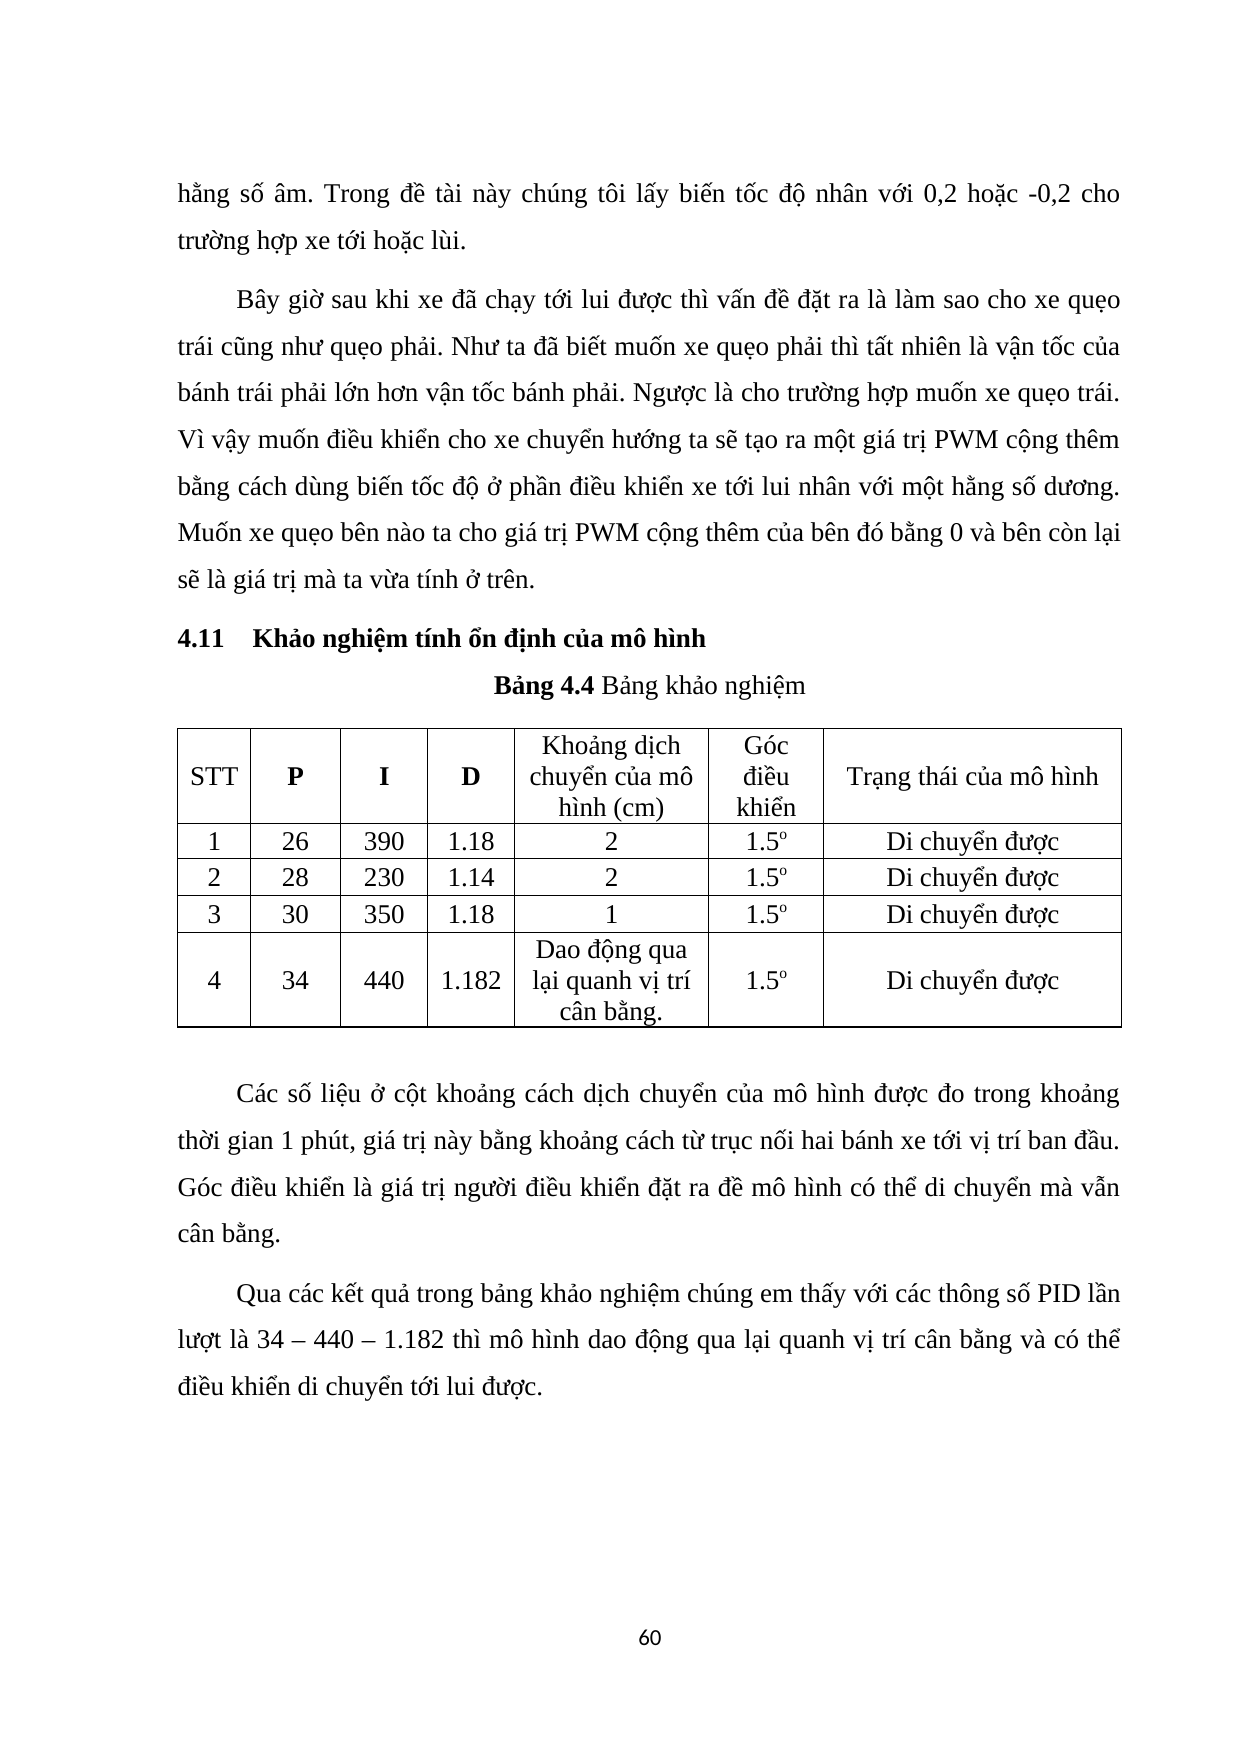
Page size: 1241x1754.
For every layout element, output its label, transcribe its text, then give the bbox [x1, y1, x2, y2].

table_header I [341, 729, 427, 822]
table_cell 2 [515, 824, 708, 858]
table_cell Di chuyển được [824, 896, 1121, 932]
table_cell Di chuyển được [824, 859, 1121, 895]
table_cell 1 [178, 824, 250, 858]
table_cell 1.5o [709, 896, 823, 932]
table_cell 30 [251, 896, 340, 932]
text Các số liệu ở cột khoảng cách dịch chuyển của mô hình được đo trong khoảng thời gian 1 phút, giá trị này bằng khoảng cách từ trục nối hai bánh xe tới vị trí ban đầu. Góc điều khiển là giá trị người điều khiển đặt ra đề mô hình có thể di chuyển mà vẫn cân bằng. [177, 1078, 1122, 1249]
table_cell Dao động qua lại quanh vị trí cân bằng. [515, 933, 708, 1026]
table_header Trạng thái của mô hình [824, 729, 1121, 822]
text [177, 177, 1122, 255]
table_cell 1 [515, 896, 708, 932]
table_cell 350 [341, 896, 427, 932]
table_cell Di chuyển được [824, 824, 1121, 858]
table_cell 440 [341, 933, 427, 1026]
table_cell 4 [178, 933, 250, 1026]
table_cell 28 [251, 859, 340, 895]
text Qua các kết quả trong bảng khảo nghiệm chúng em thấy với các thông số PID lần lượt là 34 – 440 – 1.182 thì mô hình dao động qua lại quanh vị trí cân bằng và có thể điều khiển di chuyển tới lui được. [177, 1277, 1122, 1401]
table_cell 2 [178, 859, 250, 895]
table_cell 1.5o [709, 824, 823, 858]
table_cell 2 [515, 859, 708, 895]
table_header Góc điều khiển [709, 729, 823, 822]
table_header Khoảng dịch chuyển của mô hình (cm) [515, 729, 708, 822]
table_cell 1.5o [709, 933, 823, 1026]
table_header STT [178, 729, 250, 822]
table_cell 390 [341, 824, 427, 858]
list Khảo nghiệm tính ổn định của mô hình [177, 622, 1122, 653]
list Bảng 4.4 Bảng khảo nghiệm [177, 669, 1122, 700]
table_cell 26 [251, 824, 340, 858]
table_cell 34 [251, 933, 340, 1026]
table_cell 3 [178, 896, 250, 932]
table_header D [428, 729, 514, 822]
table_cell 230 [341, 859, 427, 895]
table_cell 1.14 [428, 859, 514, 895]
table_cell 1.18 [428, 896, 514, 932]
table_cell 1.5o [709, 859, 823, 895]
table_cell 1.18 [428, 824, 514, 858]
text Bây giờ sau khi xe đã chạy tới lui được thì vấn đề đặt ra là làm sao cho xe quẹo trái cũng như quẹo phải. Như ta đã biết muốn xe quẹo phải thì tất nhiên là vận tốc của bánh trái phải lớn hơn vận tốc bánh phải. Ngược là cho trường hợp muốn xe quẹo trái. Vì vậy muốn điều khiển cho xe chuyển hướng ta sẽ tạo ra một giá trị PWM cộng thêm bằng cách dùng biến tốc độ ở phần điều khiển xe tới lui nhân với một hằng số dương. Muốn xe quẹo bên nào ta cho giá trị PWM cộng thêm của bên đó bằng 0 và bên còn lại sẽ là giá trị mà ta vừa tính ở trên. [177, 283, 1122, 594]
table_header P [251, 729, 340, 822]
table_cell 1.182 [428, 933, 514, 1026]
table_cell Di chuyển được [824, 933, 1121, 1026]
